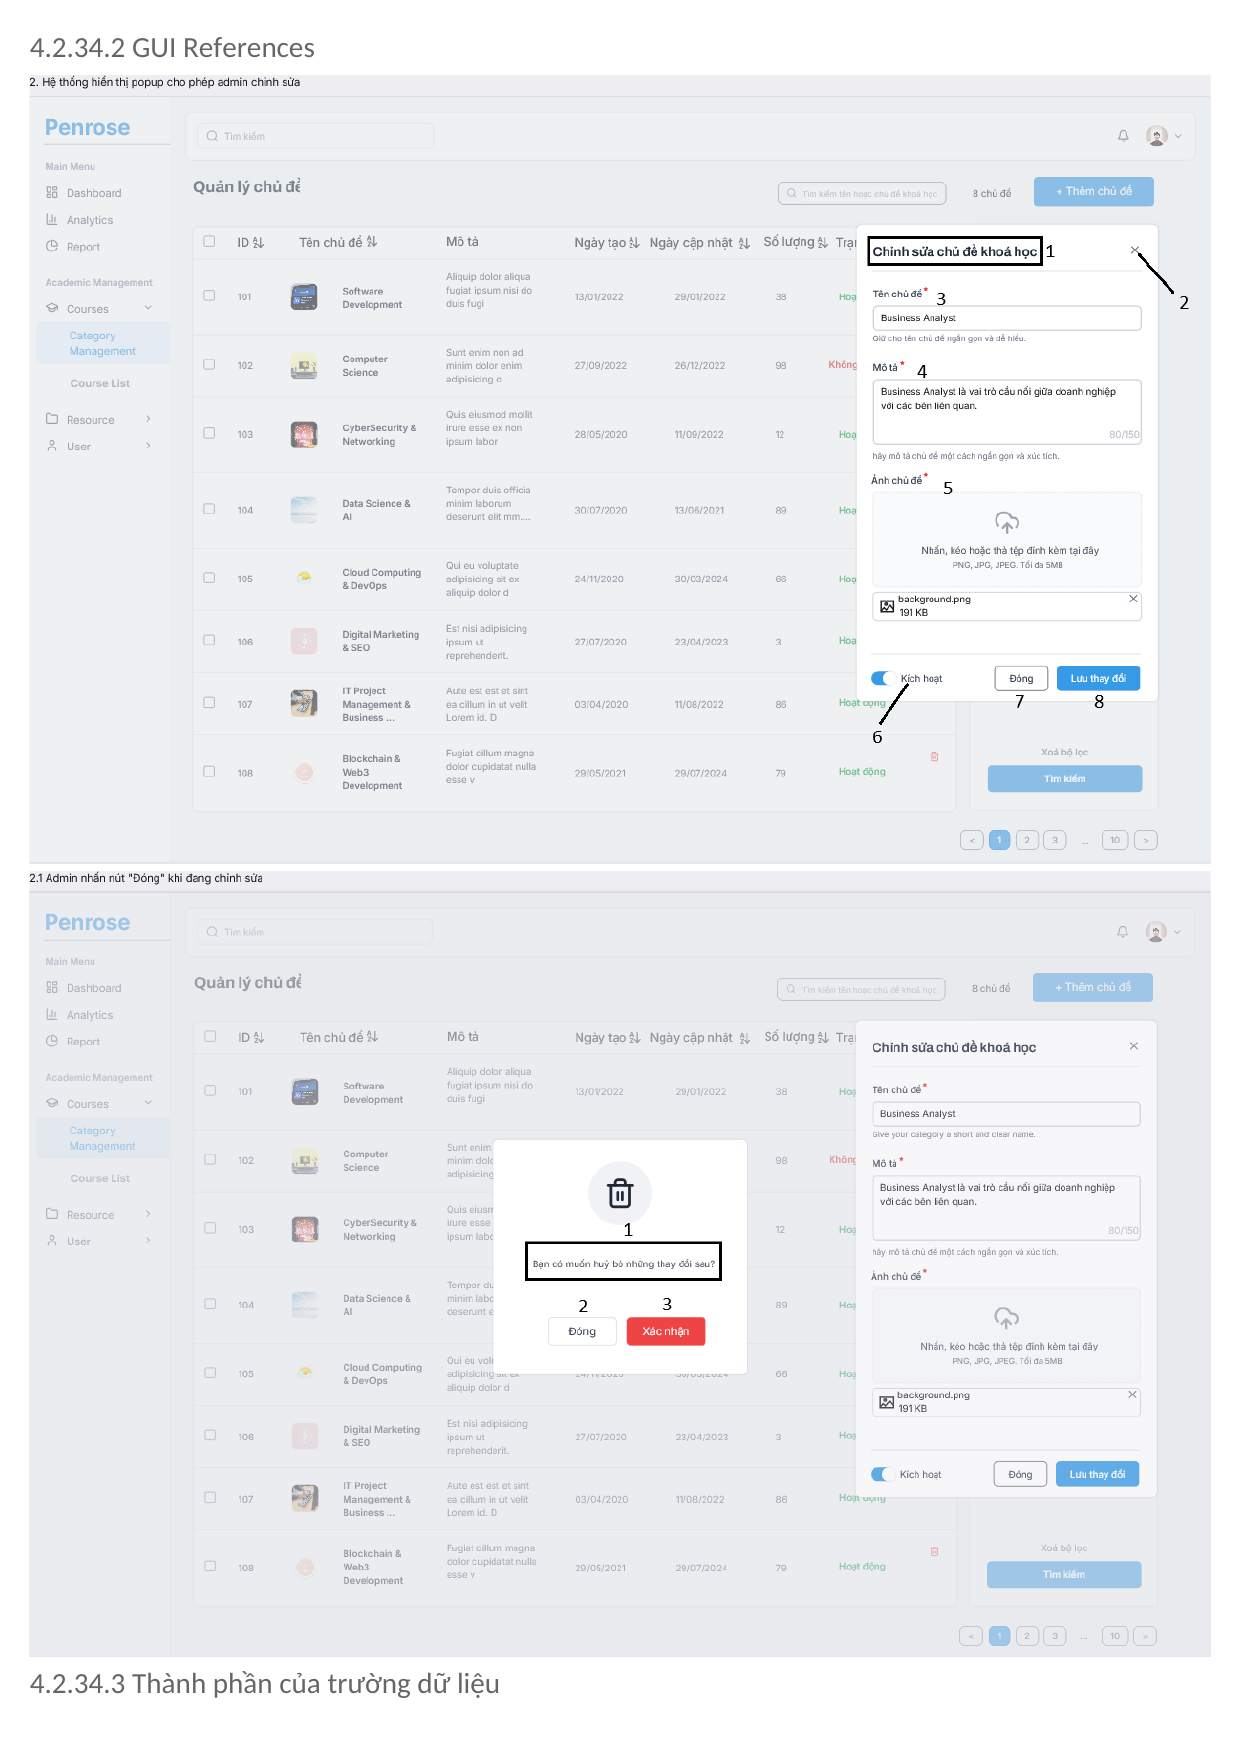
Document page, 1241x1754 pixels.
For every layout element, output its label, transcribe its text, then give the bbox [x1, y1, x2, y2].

picture [29, 75, 1211, 864]
subtitle 4.2.34.3 Thành phần của trường dữ liệu [29, 1665, 1211, 1701]
picture [29, 871, 1211, 1657]
subtitle 4.2.34.2 GUI References [29, 29, 1211, 65]
